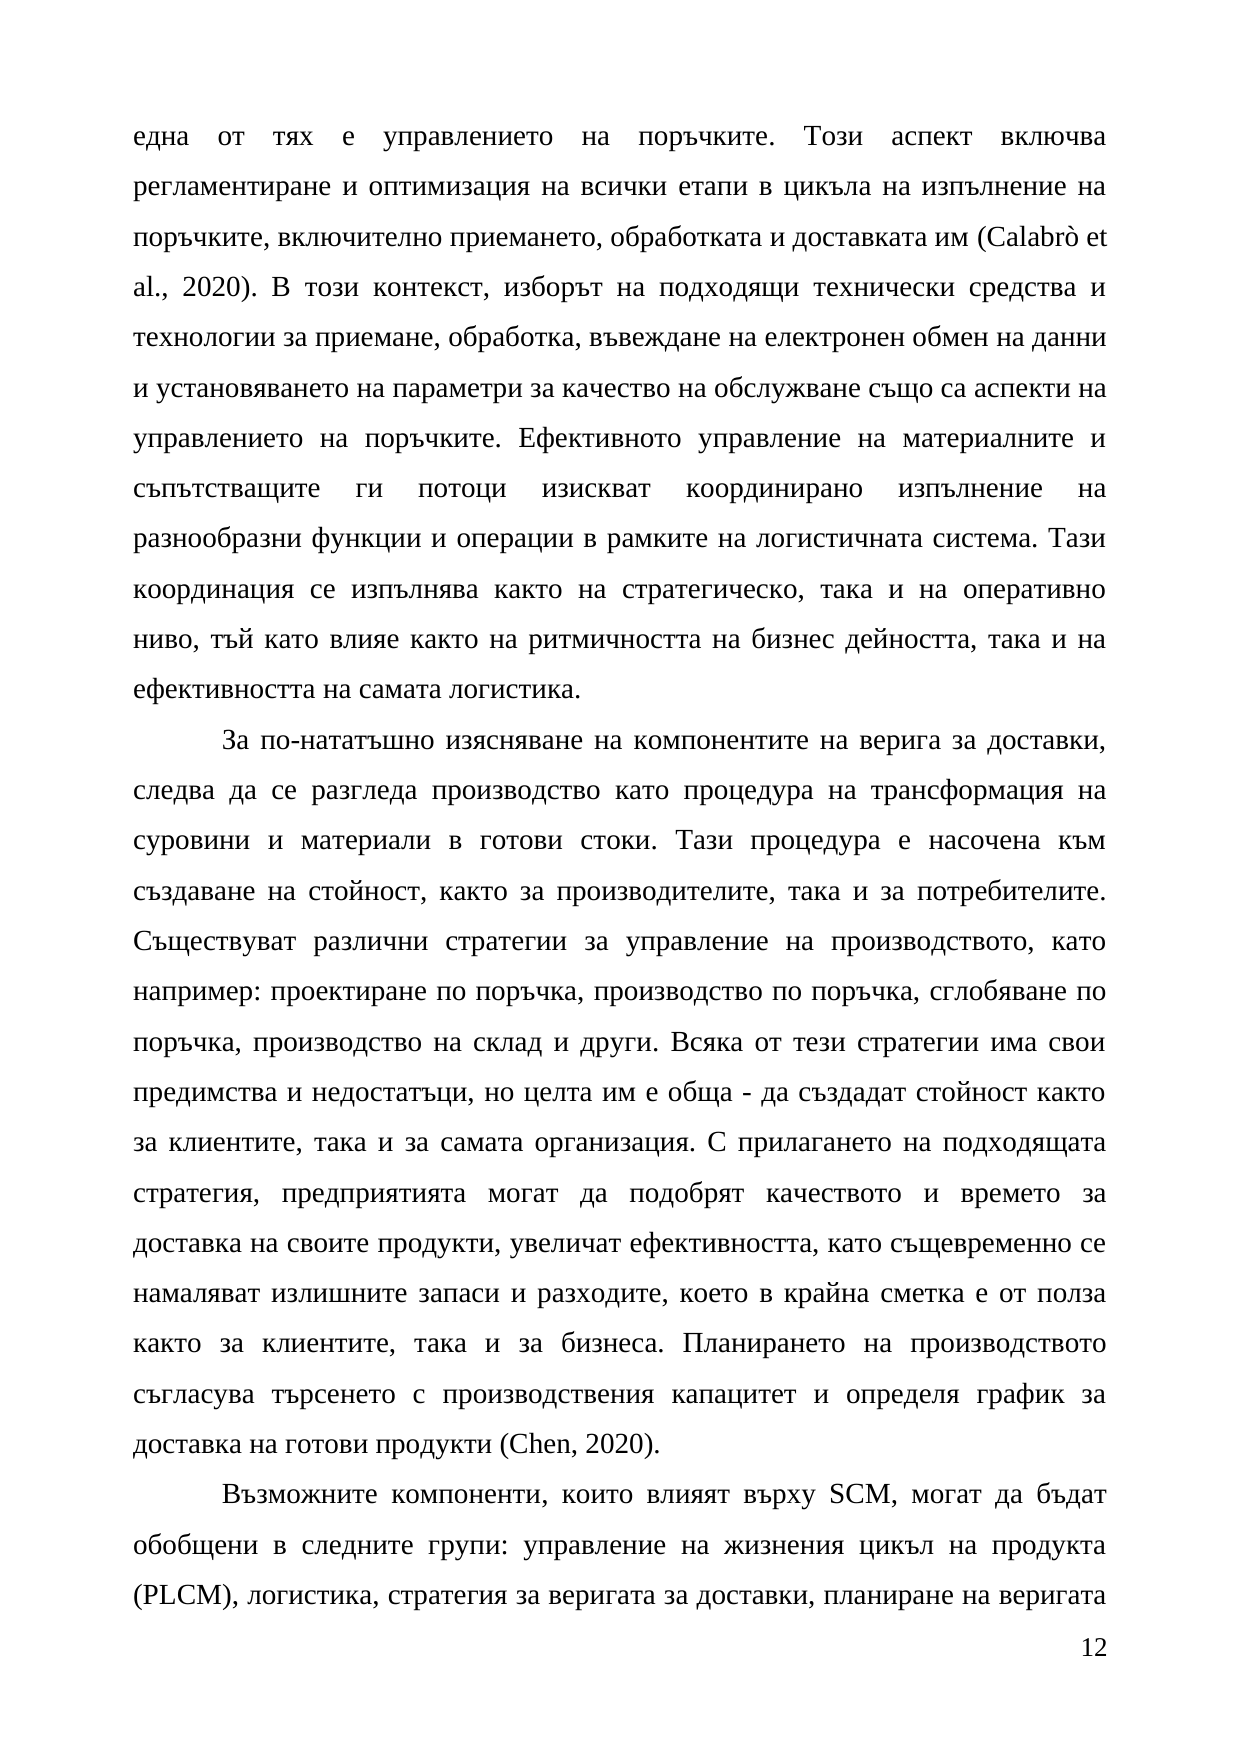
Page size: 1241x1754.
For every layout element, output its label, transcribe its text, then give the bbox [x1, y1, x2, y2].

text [133, 1477, 1107, 1611]
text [133, 118, 1107, 705]
text За по-нататъшно изясняване на компонентите на верига за доставки, следва да се разгледа производство като процедура на трансформация на суровини и материали в готови стоки. Тази процедура е насочена към създаване на стойност, както за производителите, така и за потребителите. Съществуват различни стратегии за управление на производството, като например: проектиране по поръчка, производство по поръчка, сглобяване по поръчка, производство на склад и други. Всяка от тези стратегии има свои предимства и недостатъци, но целта им е обща - да създадат стойност както за клиентите, така и за самата организация. С прилагането на подходящата стратегия, предприятията могат да подобрят качеството и времето за доставка на своите продукти, увеличат ефективността, като същевременно се намаляват излишните запаси и разходите, което в крайна сметка е от полза както за клиентите, така и за бизнеса. Планирането на производството съгласува търсенето с производствения капацитет и определя график за доставка на готови продукти (Chen, 2020). [133, 722, 1107, 1460]
